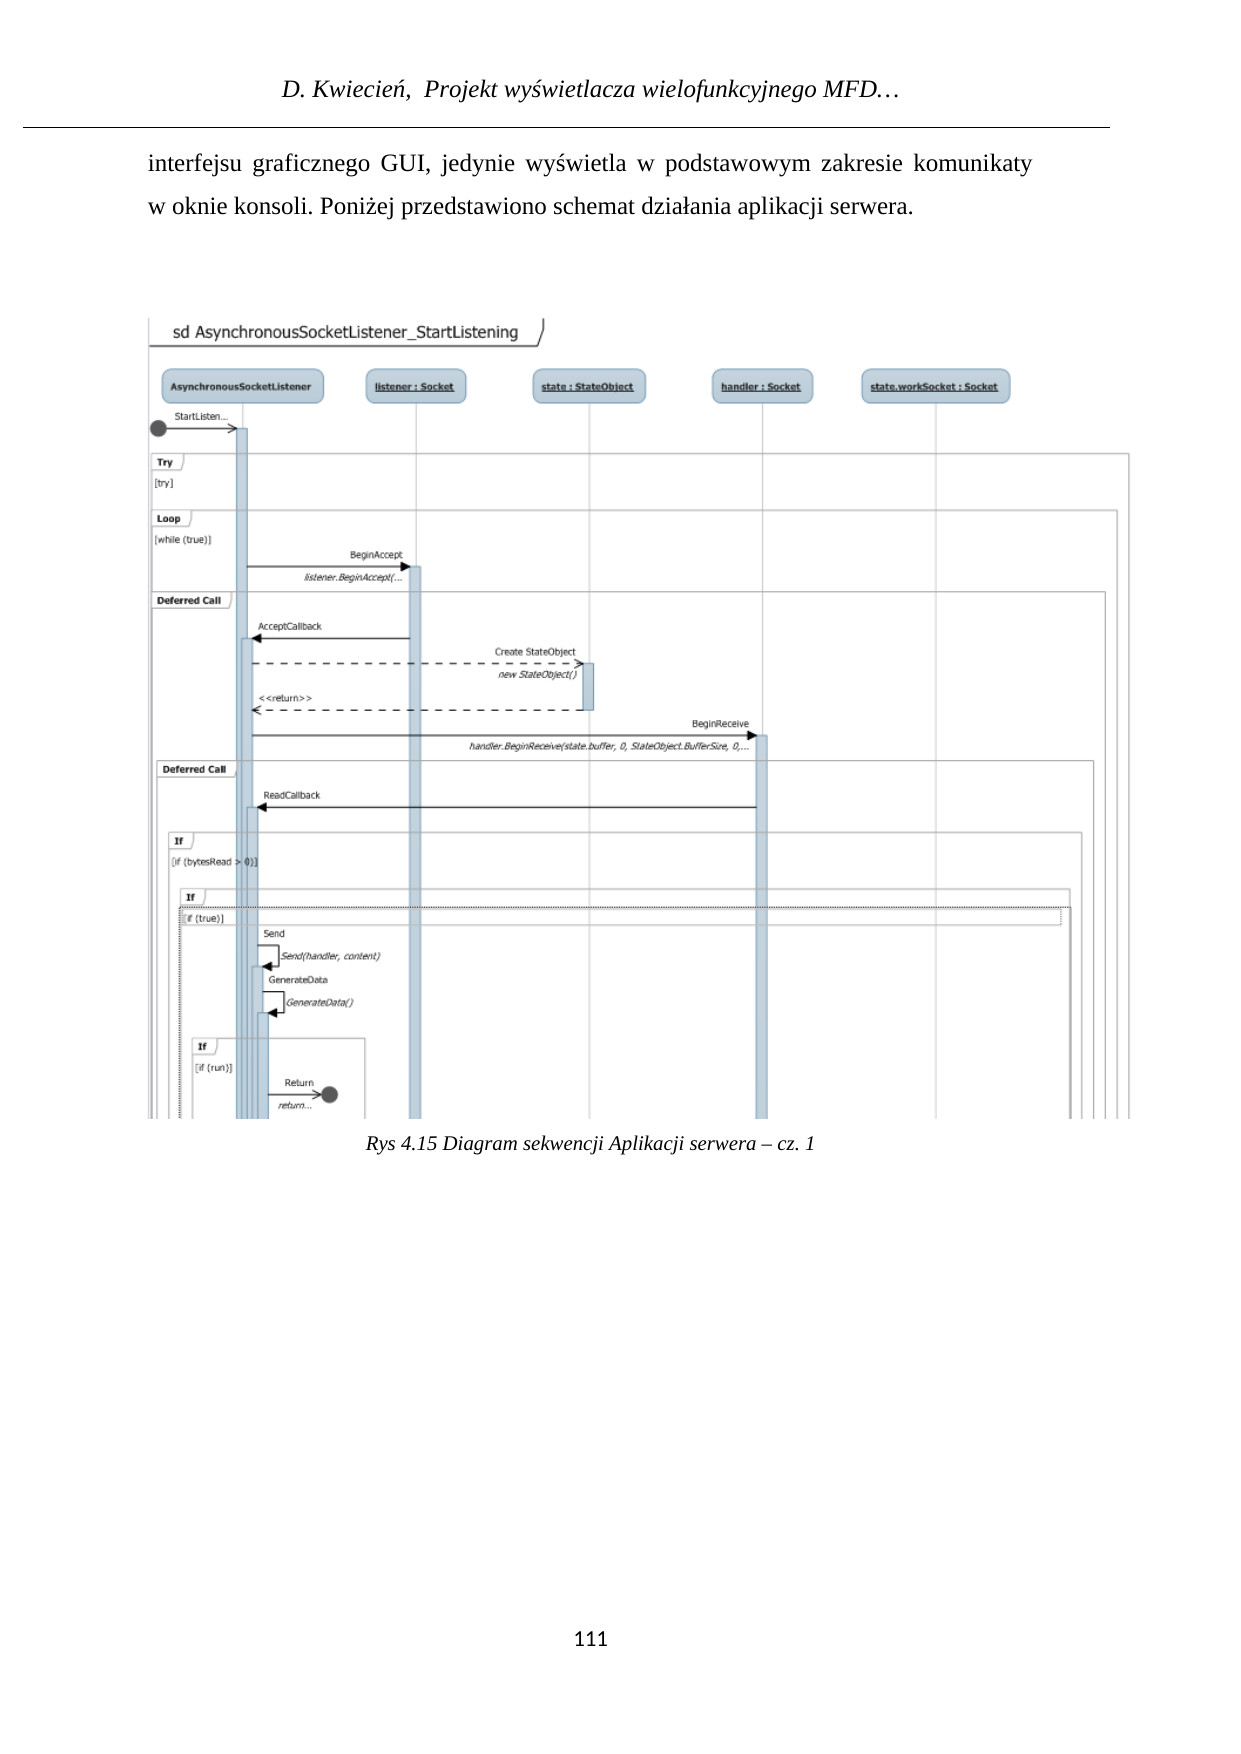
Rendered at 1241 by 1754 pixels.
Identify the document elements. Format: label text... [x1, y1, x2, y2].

picture [147, 318, 1133, 1119]
text Rys 4.15 Diagram sekwencji Aplikacji serwera – cz. 1 [148, 1131, 1033, 1155]
